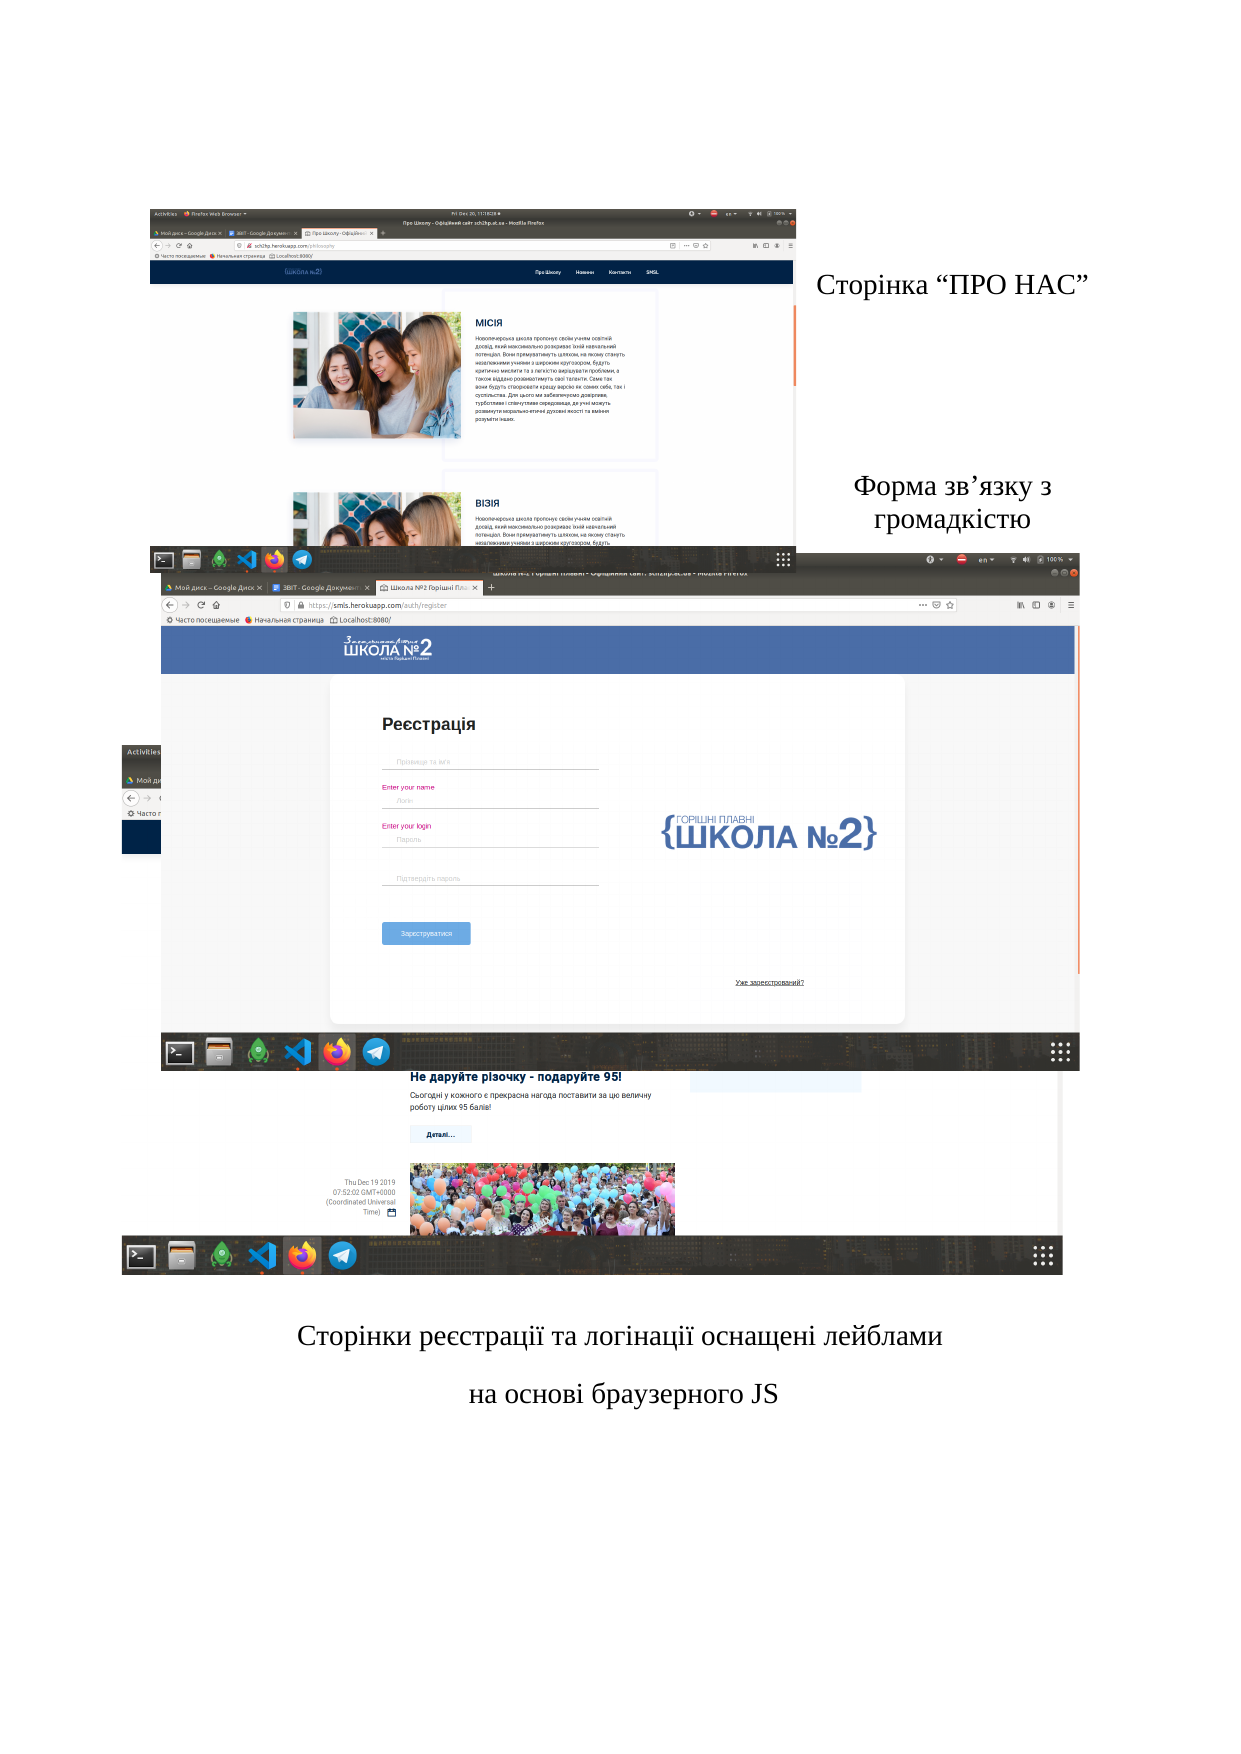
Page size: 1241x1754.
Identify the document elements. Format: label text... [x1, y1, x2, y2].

text Форма зв’язку з громадкістю [797, 468, 1090, 535]
picture [121, 209, 1080, 1275]
text Сторінки реєстрації та логінації оснащені лейблами [150, 560, 1090, 1352]
text Сторінка “ПРО НАС” [797, 267, 1090, 301]
text на основі браузерного JS [150, 1377, 1090, 1410]
